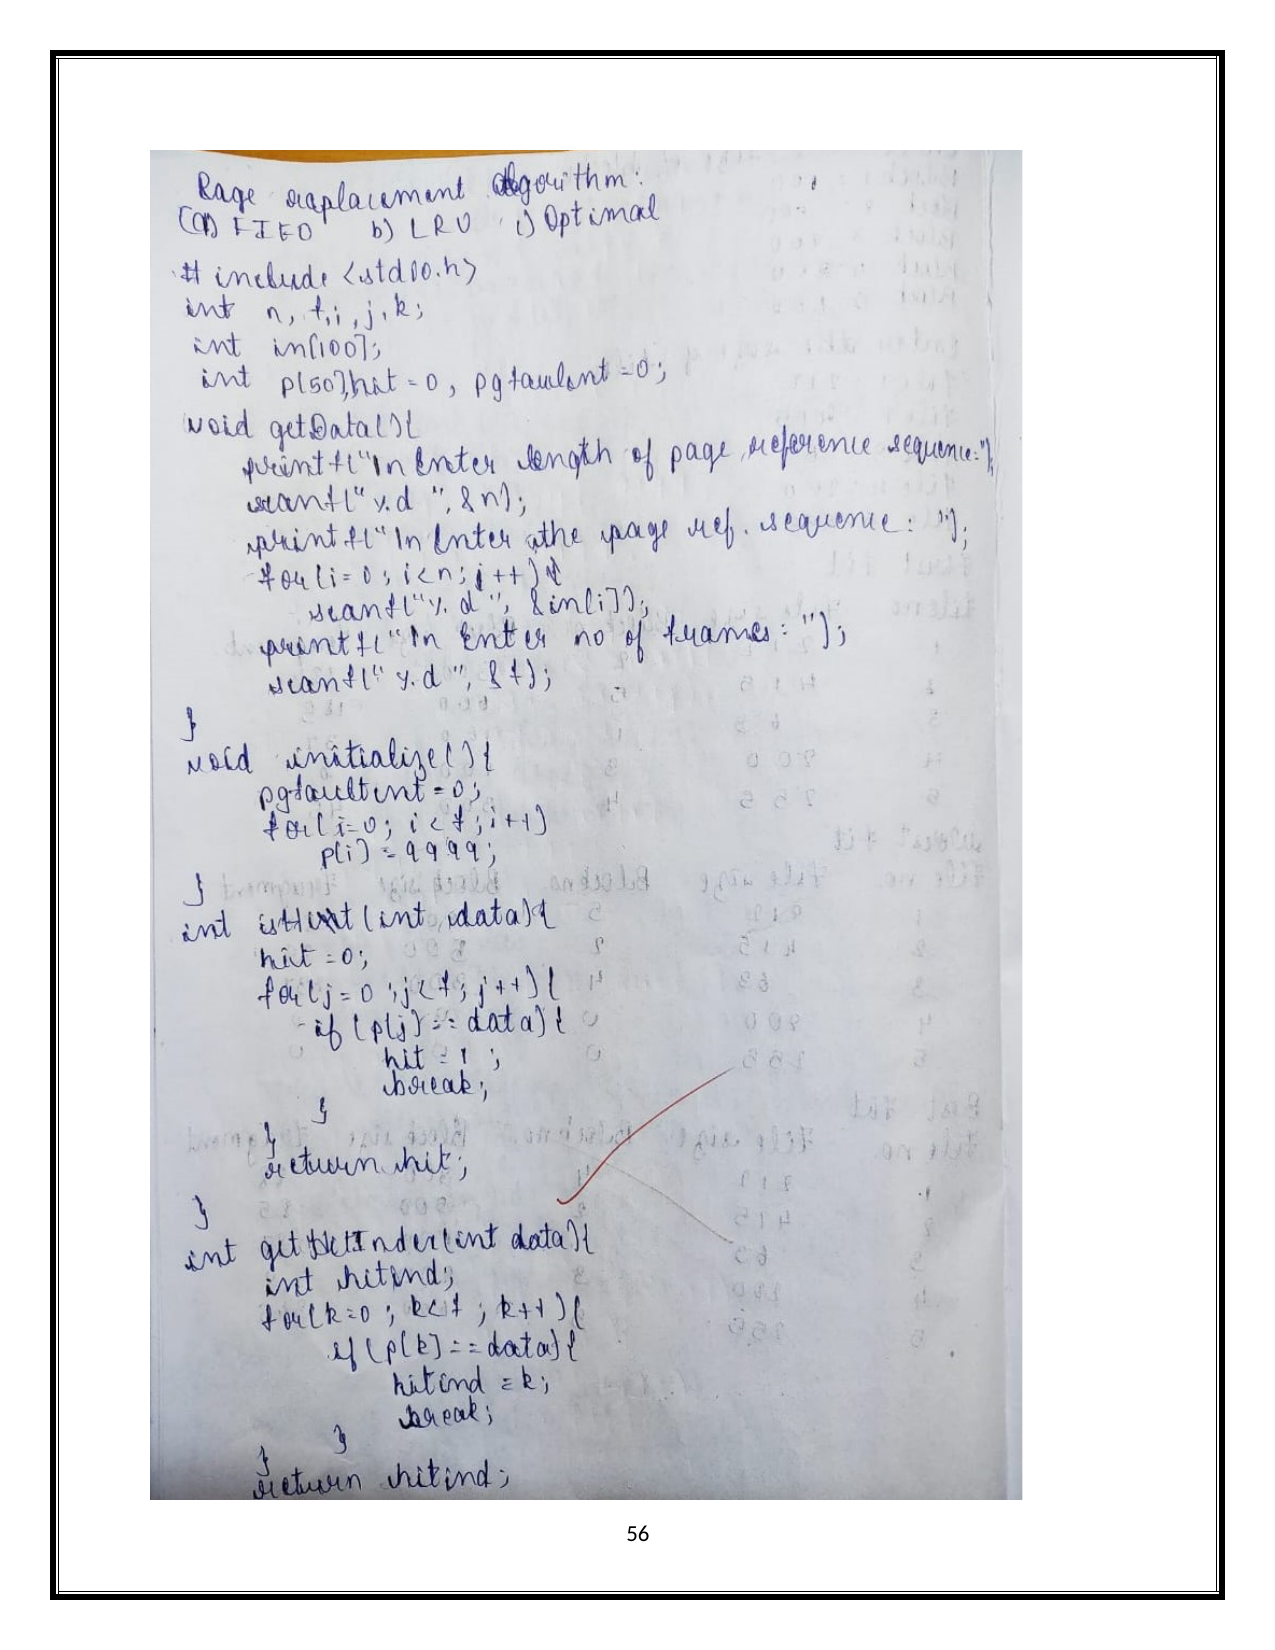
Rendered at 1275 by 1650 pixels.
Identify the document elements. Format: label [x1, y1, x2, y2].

picture [150, 150, 1023, 1500]
